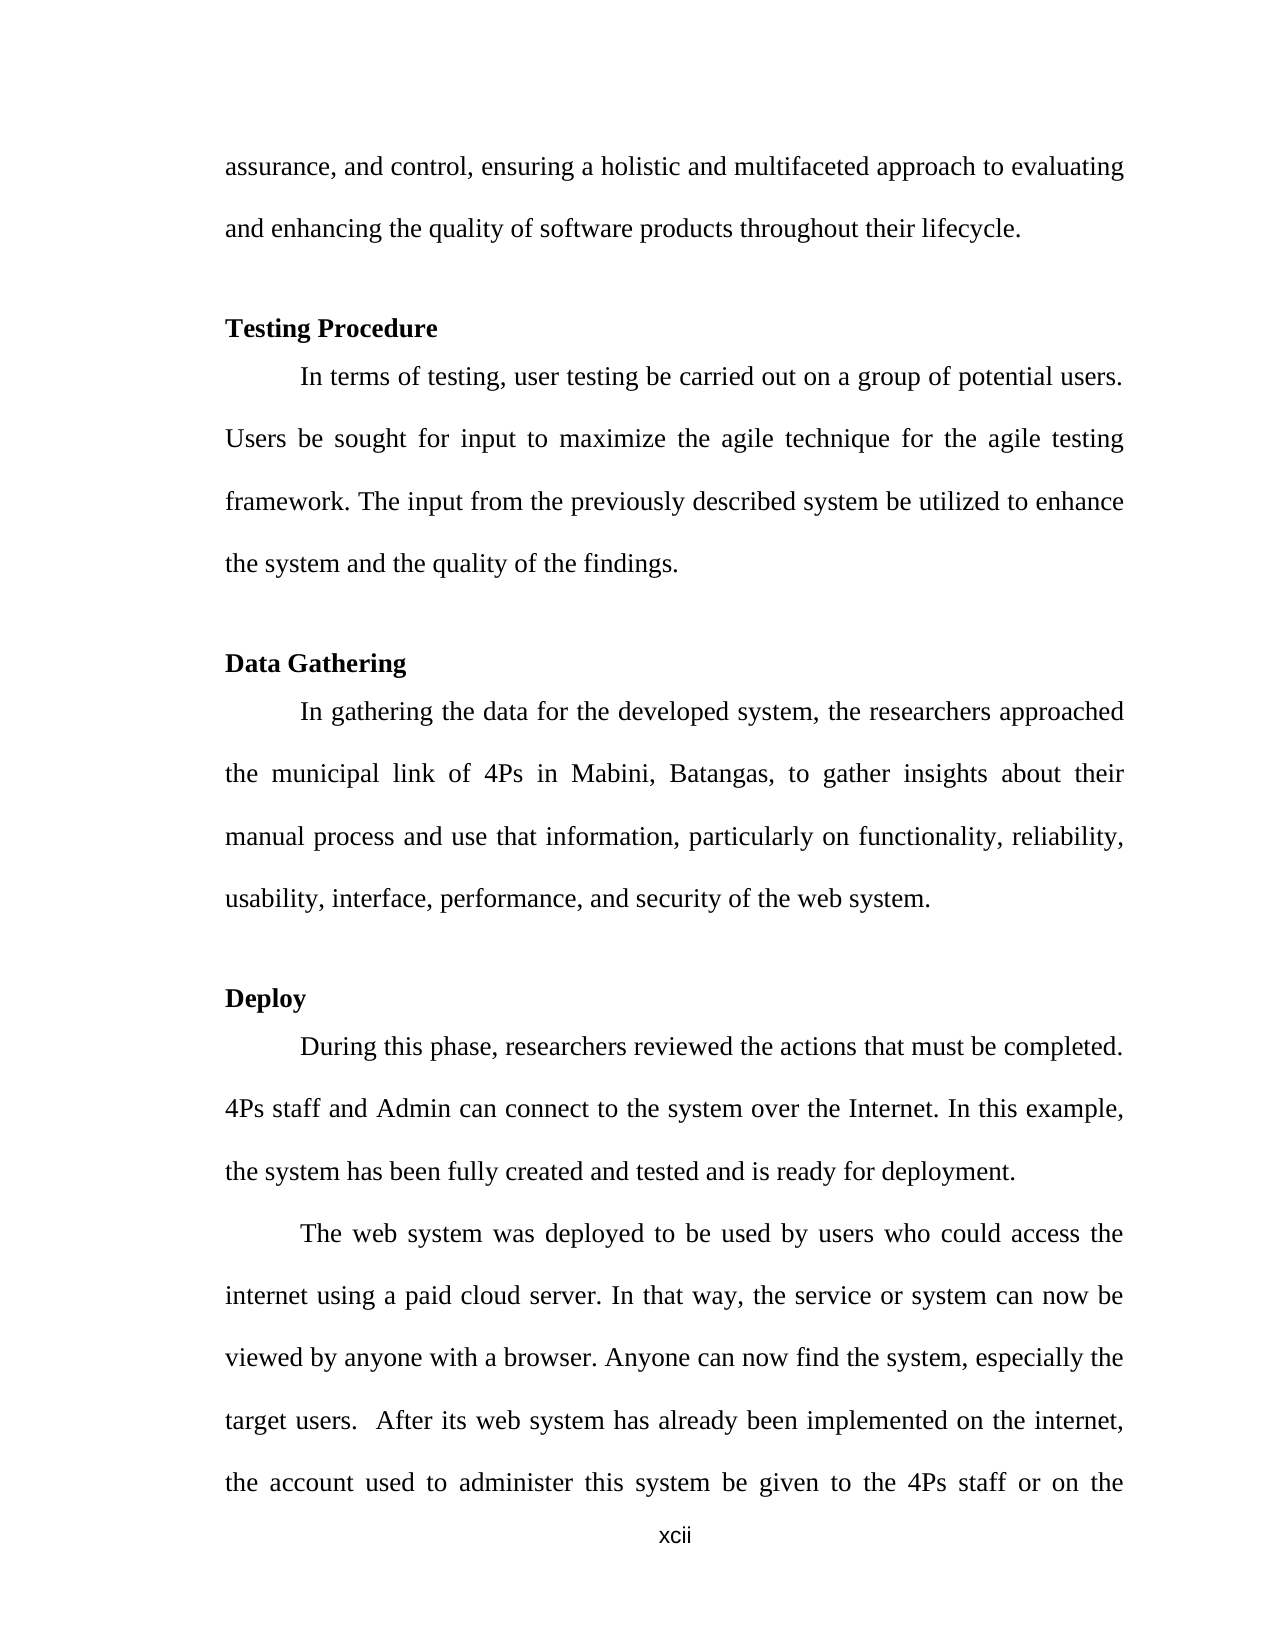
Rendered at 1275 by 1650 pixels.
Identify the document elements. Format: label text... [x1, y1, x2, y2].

text In terms of testing, user testing be carried out on a group of potential users. Users be sought for input to maximize the agile technique for the agile testing framework. The input from the previously described system be utilized to enhance the system and the quality of the findings. [225, 360, 1125, 578]
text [225, 1217, 1125, 1497]
text During this phase, researchers reviewed the actions that must be completed. 4Ps staff and Admin can connect to the system over the Internet. In this example, the system has been fully created and tested and is ready for deployment. [225, 1030, 1125, 1186]
subtitle Testing Procedure [225, 312, 1125, 343]
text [225, 150, 1125, 243]
text In gathering the data for the developed system, the researchers approached the municipal link of 4Ps in Mabini, Batangas, to gather insights about their manual process and use that information, particularly on functionality, reliability, usability, interface, performance, and security of the web system. [225, 695, 1125, 913]
subtitle Deploy [225, 982, 1125, 1013]
subtitle Data Gathering [225, 647, 1125, 678]
